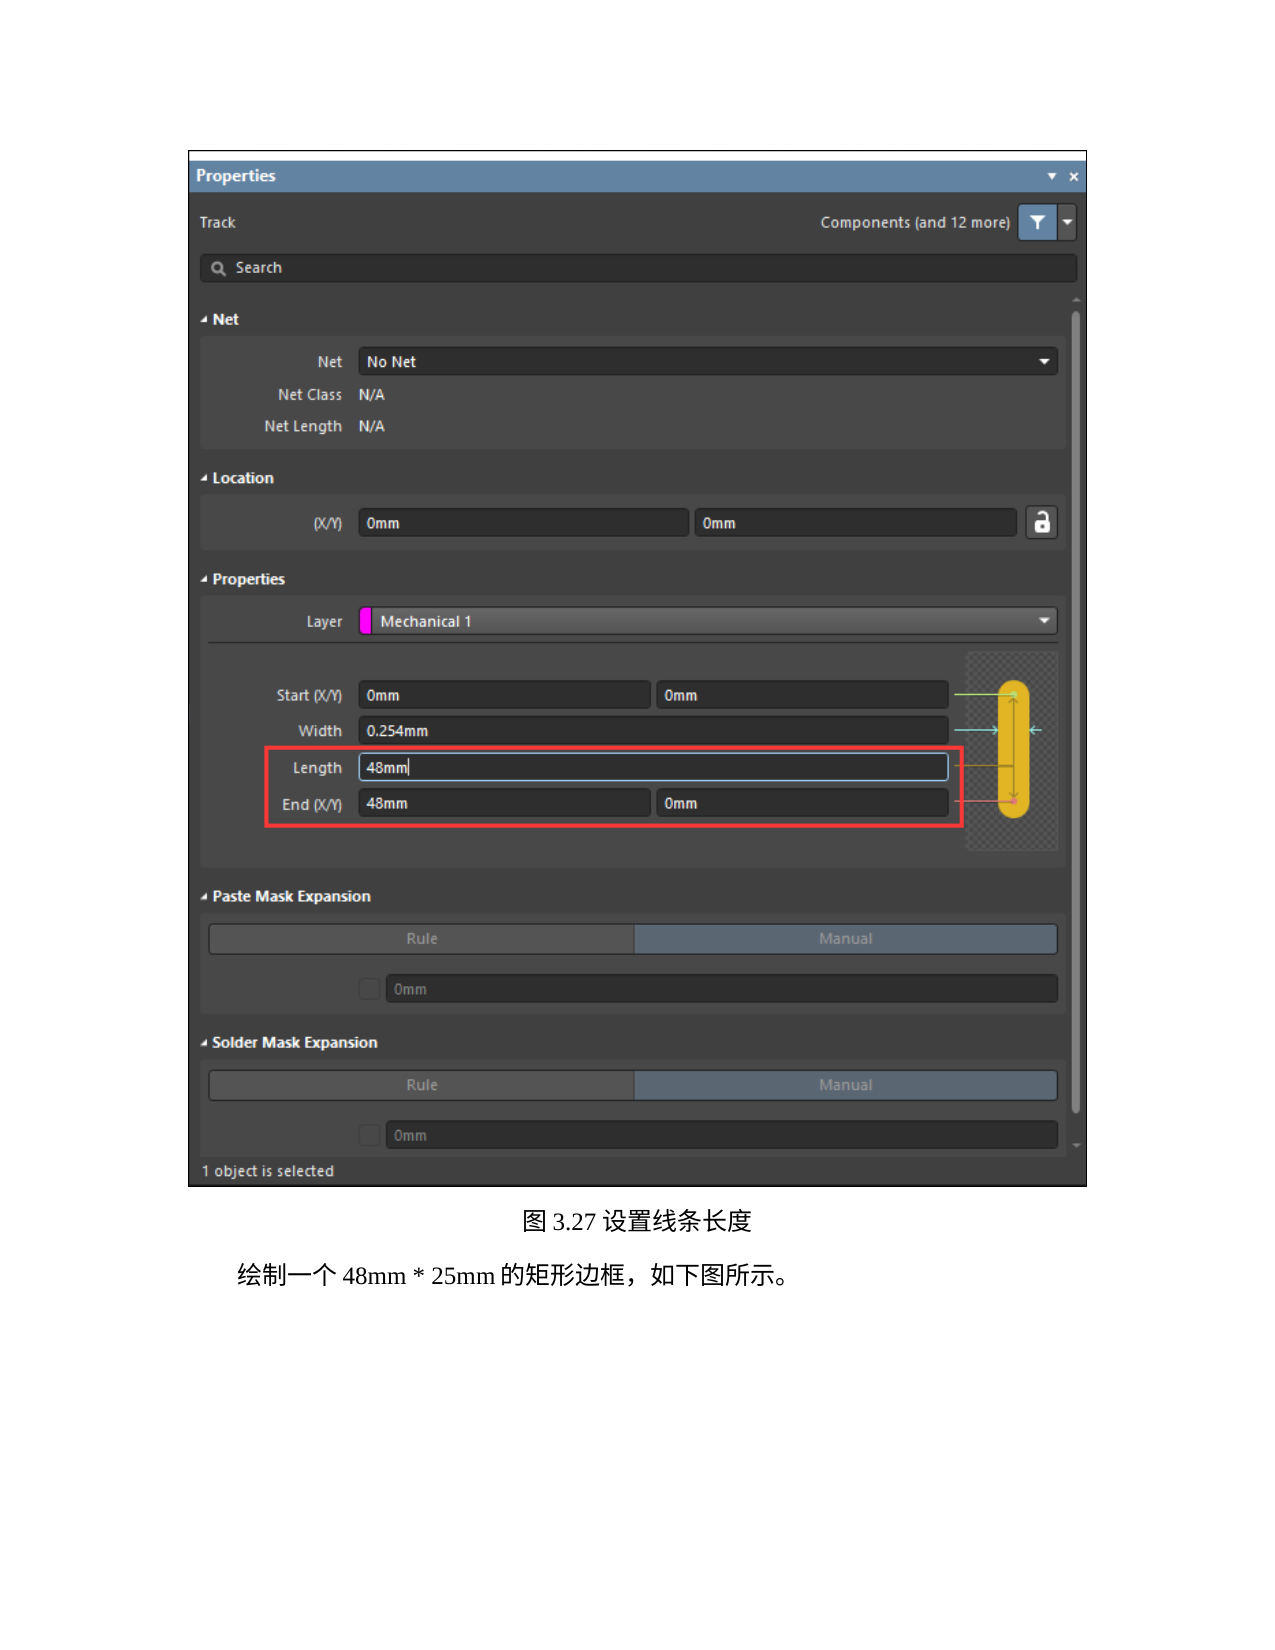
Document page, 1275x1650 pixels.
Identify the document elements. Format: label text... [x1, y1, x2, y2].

text 绘制一个48mm * 25mm的矩形边框，如下图所示。 [187, 1256, 1087, 1292]
text 图3.27 设置线条长度 [187, 1201, 1087, 1237]
picture [189, 151, 1086, 1186]
